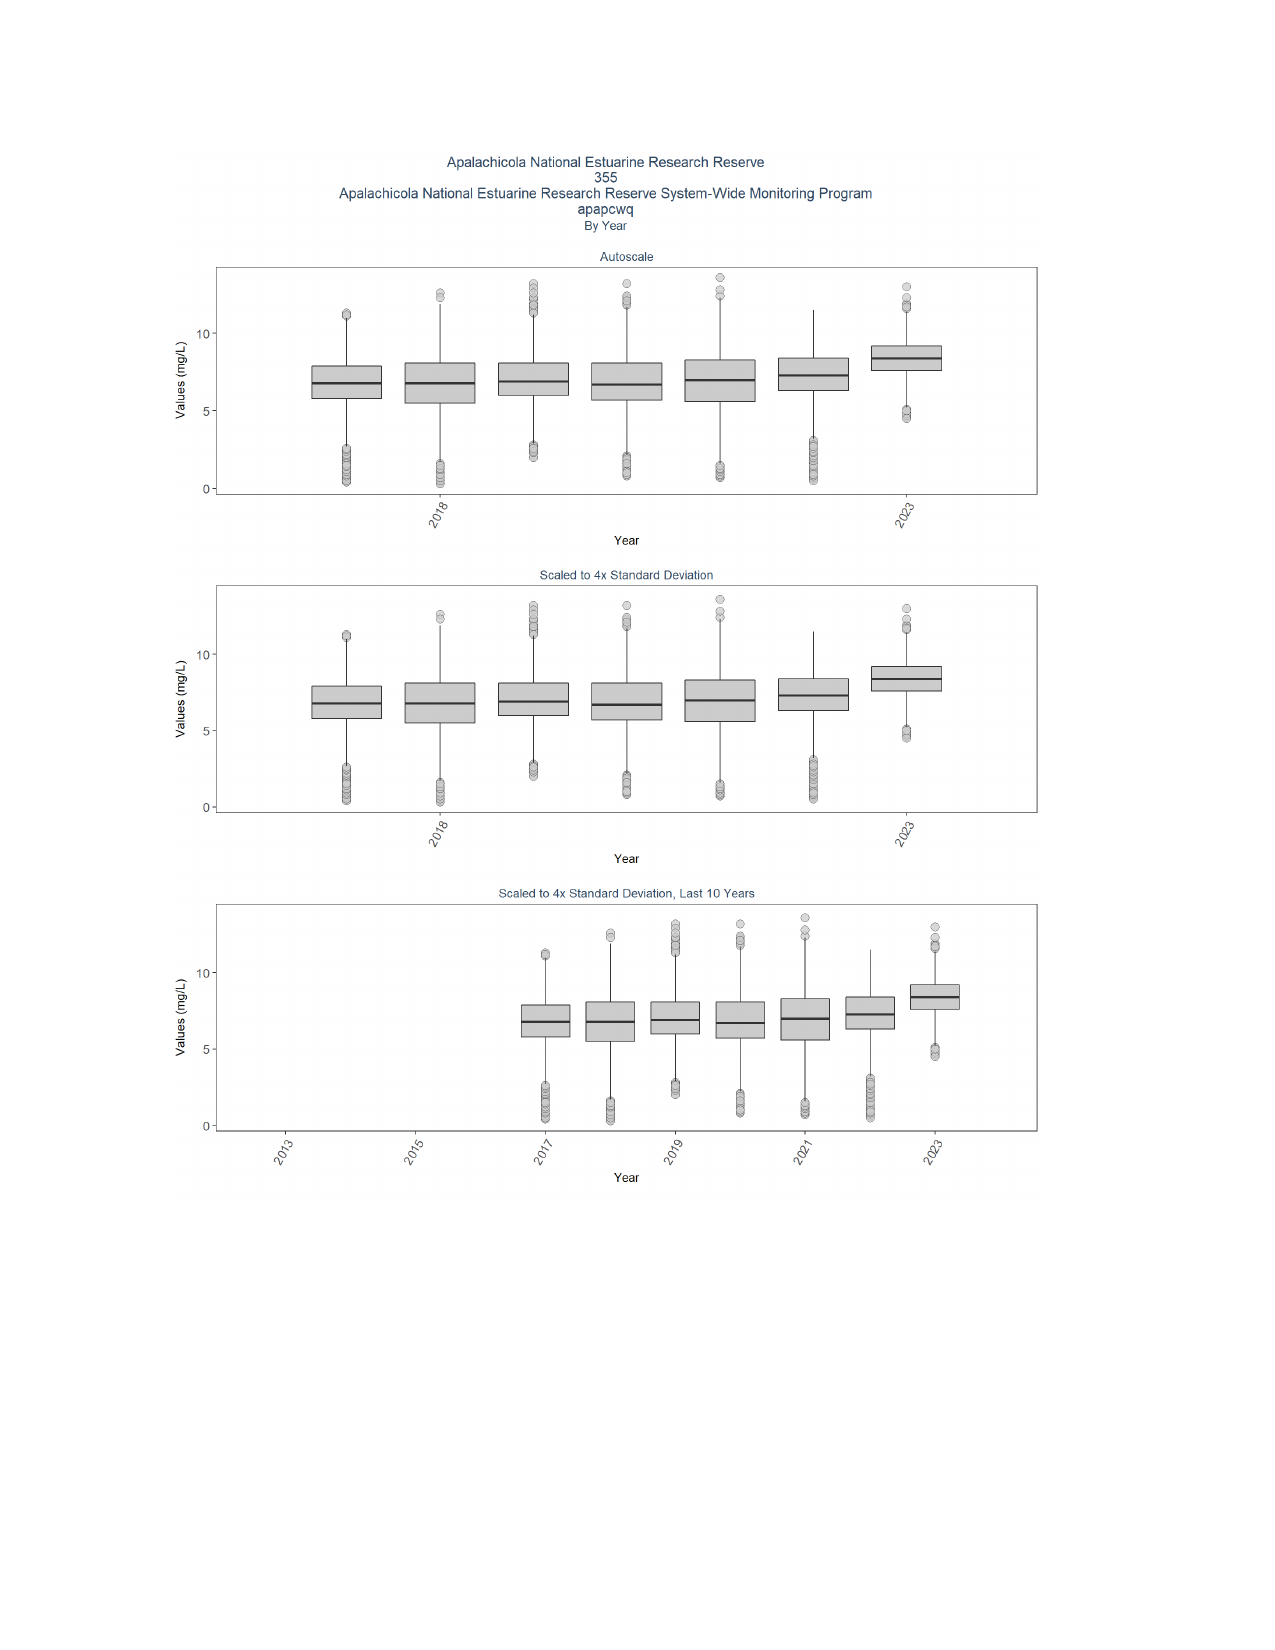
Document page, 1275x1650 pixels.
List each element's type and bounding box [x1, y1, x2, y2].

picture [168, 150, 1044, 1200]
